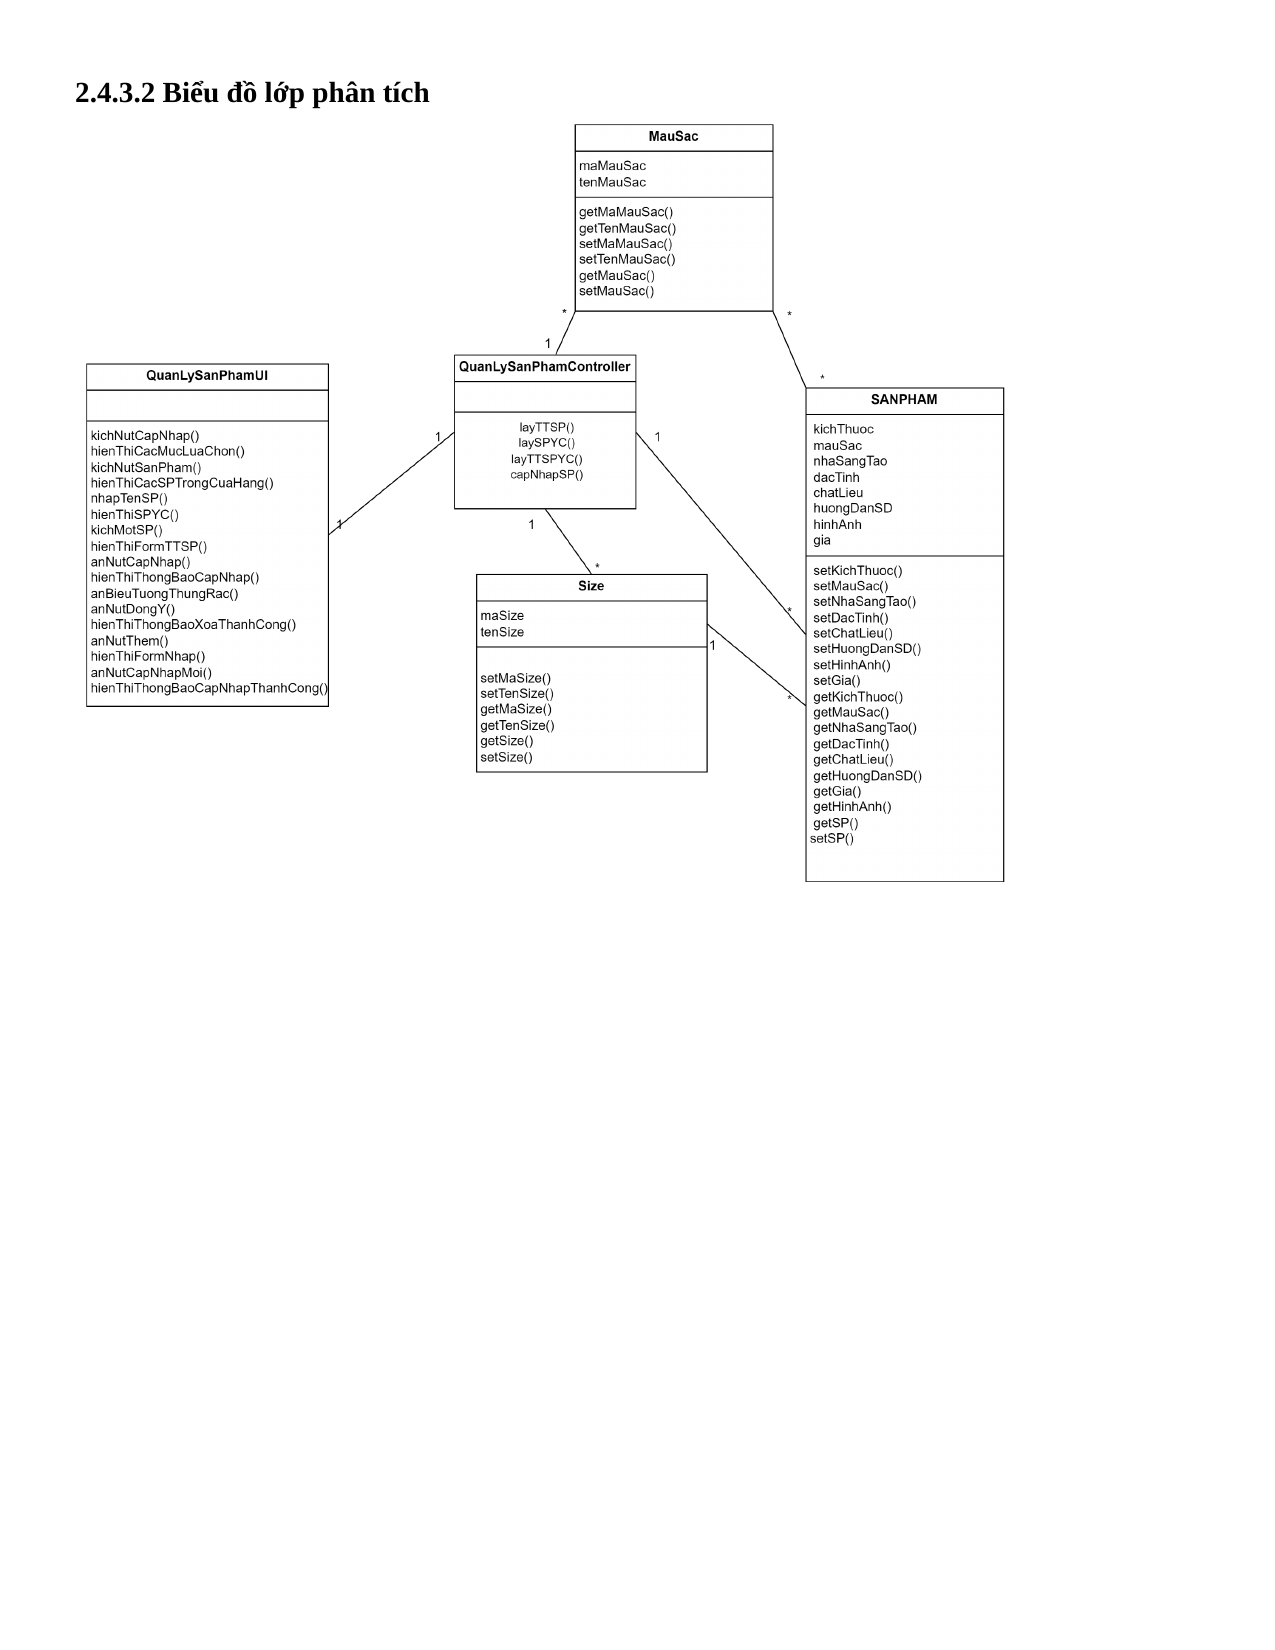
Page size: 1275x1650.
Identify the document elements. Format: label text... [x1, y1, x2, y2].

picture [75, 113, 1016, 893]
